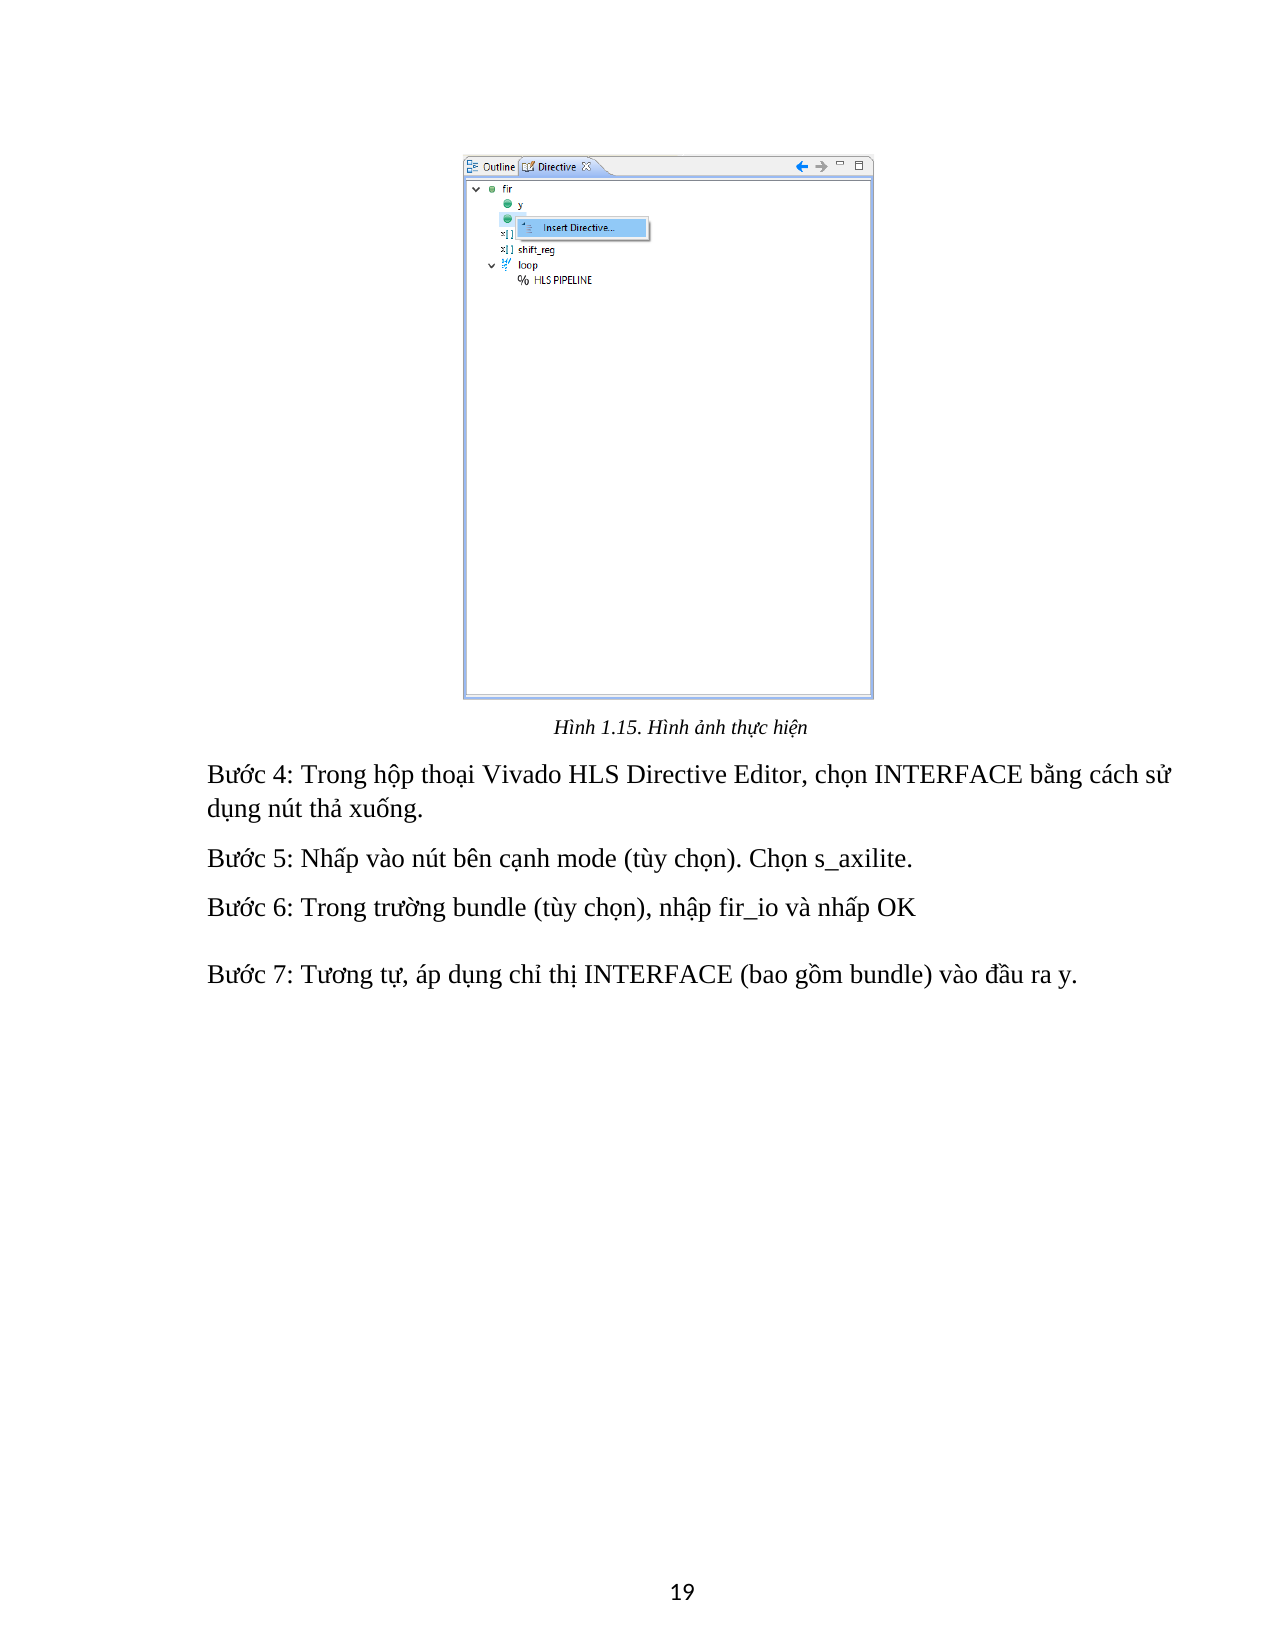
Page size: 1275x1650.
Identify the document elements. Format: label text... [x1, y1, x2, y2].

picture [462, 154, 875, 700]
text Bước 5: Nhấp vào nút bên cạnh mode (tùy chọn). Chọn s_axilite. Bước 6: Trong trường bundle (tùy chọn), nhập fir_io và nhấp OK [207, 842, 976, 922]
text Hình 1.15. Hình ảnh thực hiện [294, 715, 1069, 739]
text Bước 4: Trong hộp thoại Vivado HLS Directive Editor, chọn INTERFACE bằng cách sử dụng nút thả xuống. [207, 758, 1186, 823]
text Bước 7: Tương tự, áp dụng chỉ thị INTERFACE (bao gồm bundle) vào đầu ra y. [207, 958, 1186, 990]
